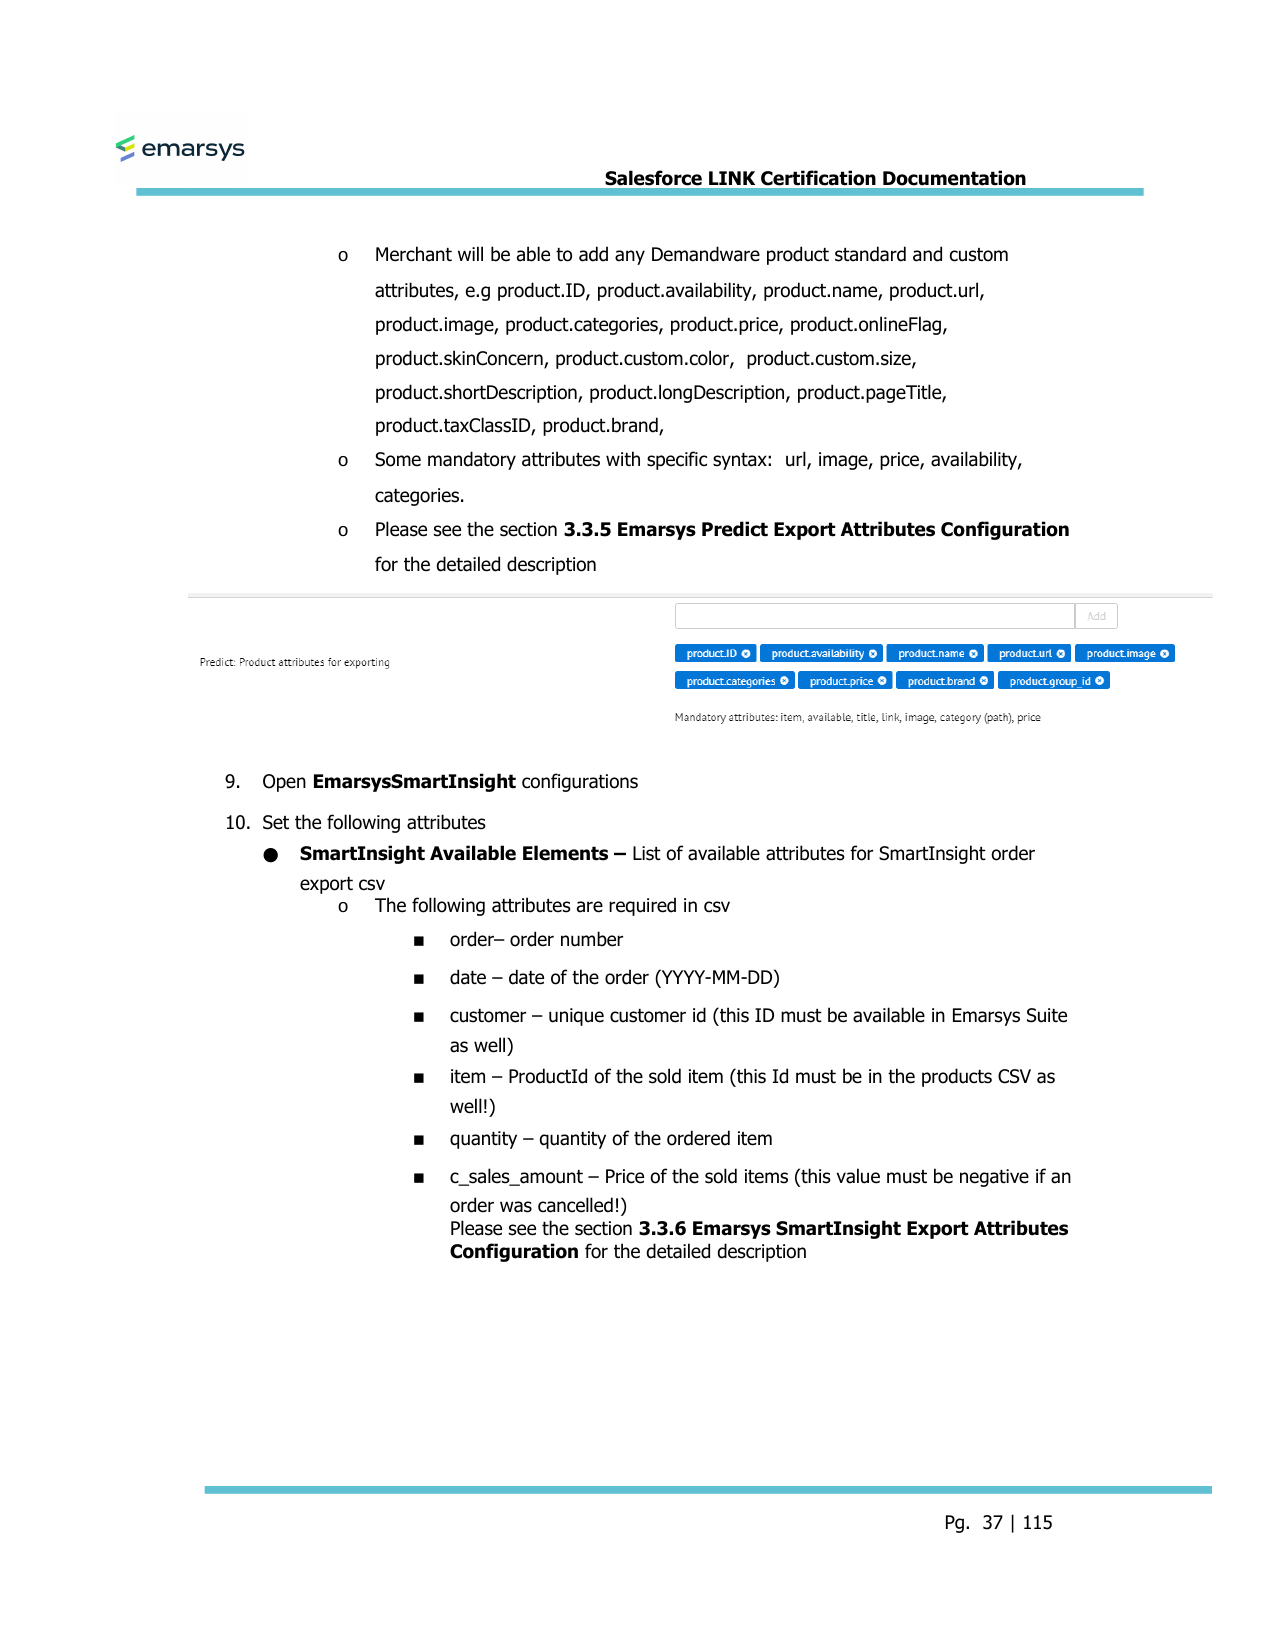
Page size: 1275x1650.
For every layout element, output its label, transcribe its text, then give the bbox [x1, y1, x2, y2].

list c_sales_amount – Price of the sold items (this value must be negative if an order was cancelled!) [412, 1156, 1087, 1217]
list Open EmarsysSmartInsight configurations [225, 770, 1087, 793]
list item – ProductId of the sold item (this Id must be in the products CSV as well!) [412, 1056, 1087, 1117]
list date – date of the order (YYYY-MM-DD) [412, 957, 1087, 995]
picture [204, 1486, 1212, 1494]
list The following attributes are required in csv [337, 894, 1087, 918]
list order– order number [412, 918, 1087, 957]
list quantity – quantity of the ordered item [412, 1117, 1087, 1156]
list customer – unique customer id (this ID must be available in Emarsys Suite as well) [412, 995, 1087, 1056]
list Set the following attributes [225, 810, 1087, 833]
list SmartInsight Available Elements – List of available attributes for SmartInsight order export csv [262, 833, 1087, 894]
text Please see the section 3.3.6 Emarsys SmartInsight Export Attributes Configuration for the detailed description [450, 1217, 1087, 1262]
picture [187, 593, 1213, 731]
list Please see the section 3.3.5 Emarsys Predict Export Attributes Configuration for the detailed description [337, 517, 1087, 576]
list Some mandatory attributes with specific syntax: url, image, price, availability, categories. [337, 448, 1087, 506]
picture [136, 188, 1144, 196]
picture [113, 111, 247, 185]
list Merchant will be able to add any Demandware product standard and custom attributes, e.g product.ID, product.availability, product.name, product.url, product.image, product.categories, product.price, product.onlineFlag, product.skinConcern, product.custom.color, product.custom.size, product.shortDescription, product.longDescription, product.pageTitle, product.taxClassID, product.brand, [337, 243, 1087, 437]
